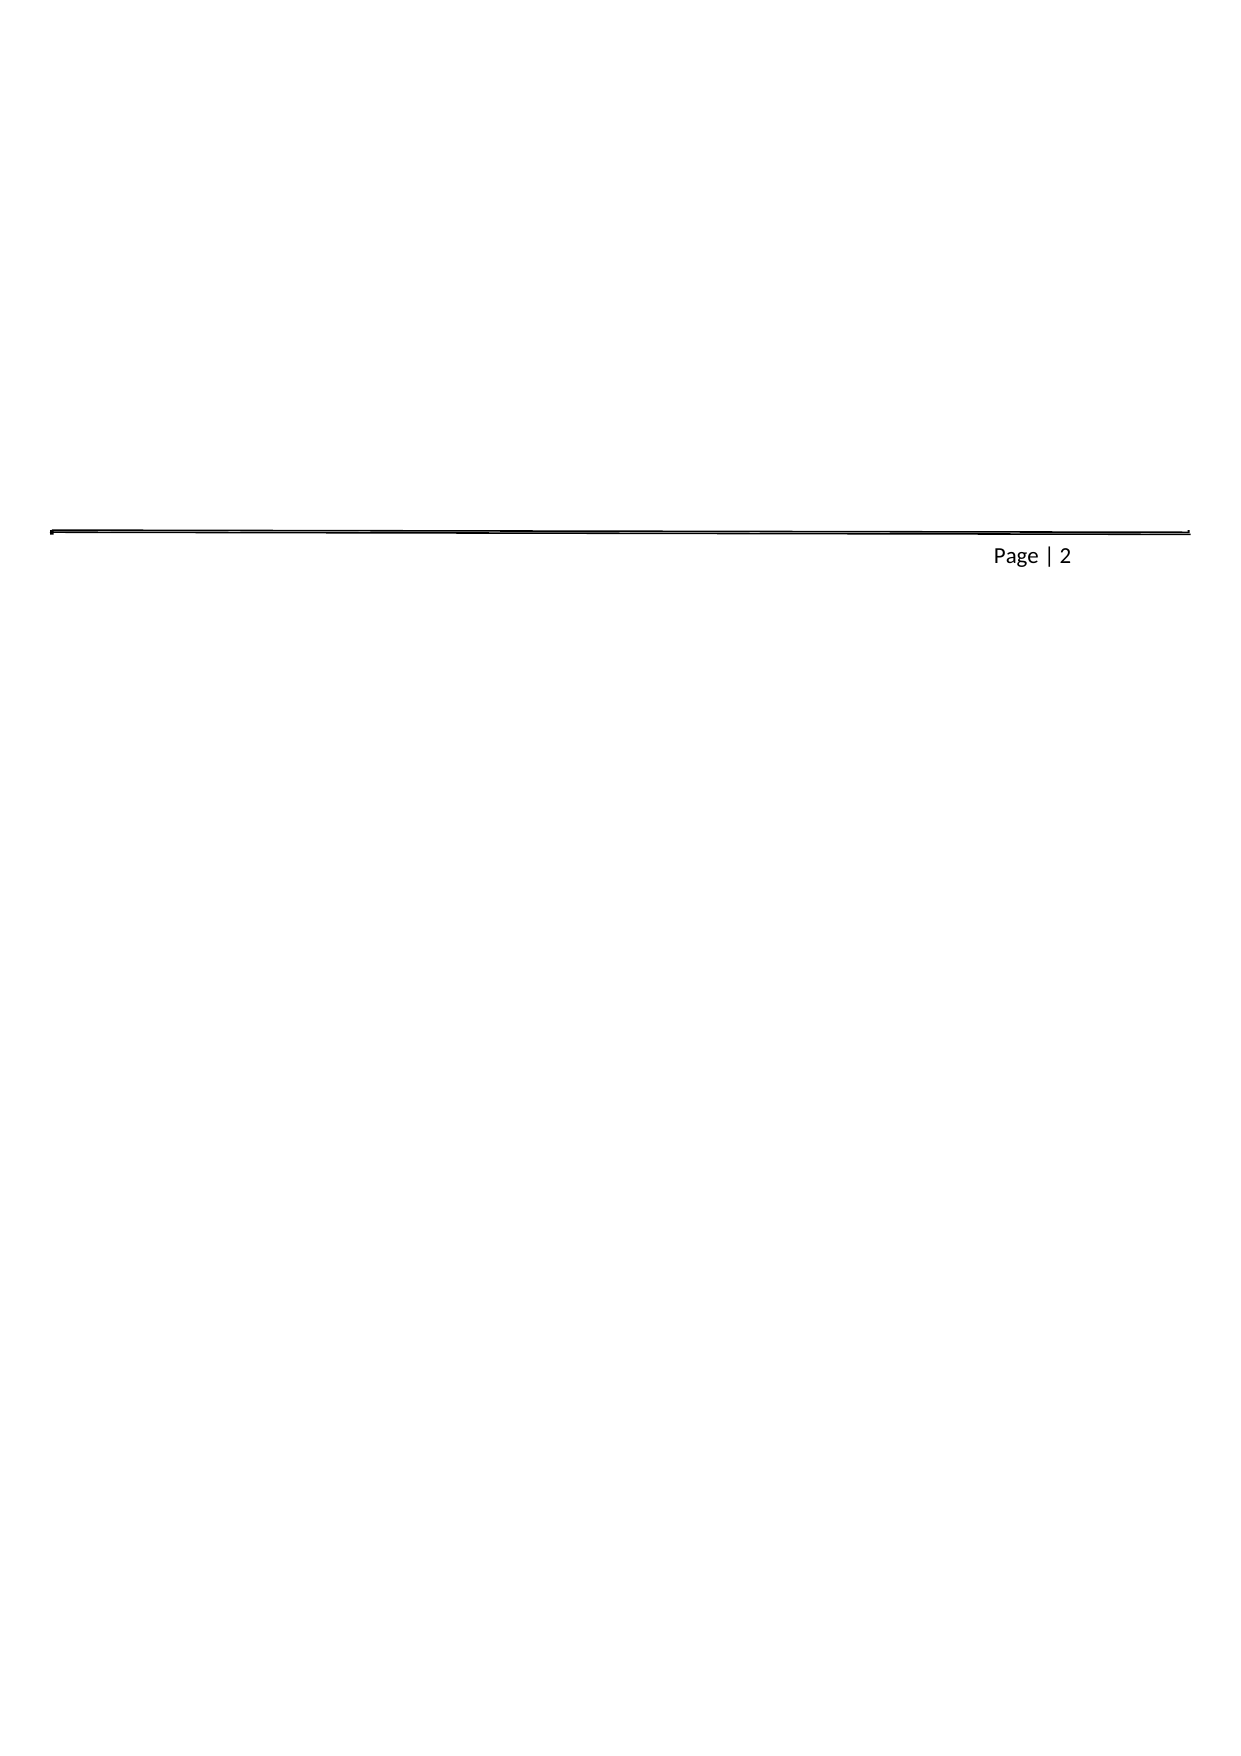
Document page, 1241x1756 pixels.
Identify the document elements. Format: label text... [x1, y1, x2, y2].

text Page | 2 [637, 535, 1129, 569]
